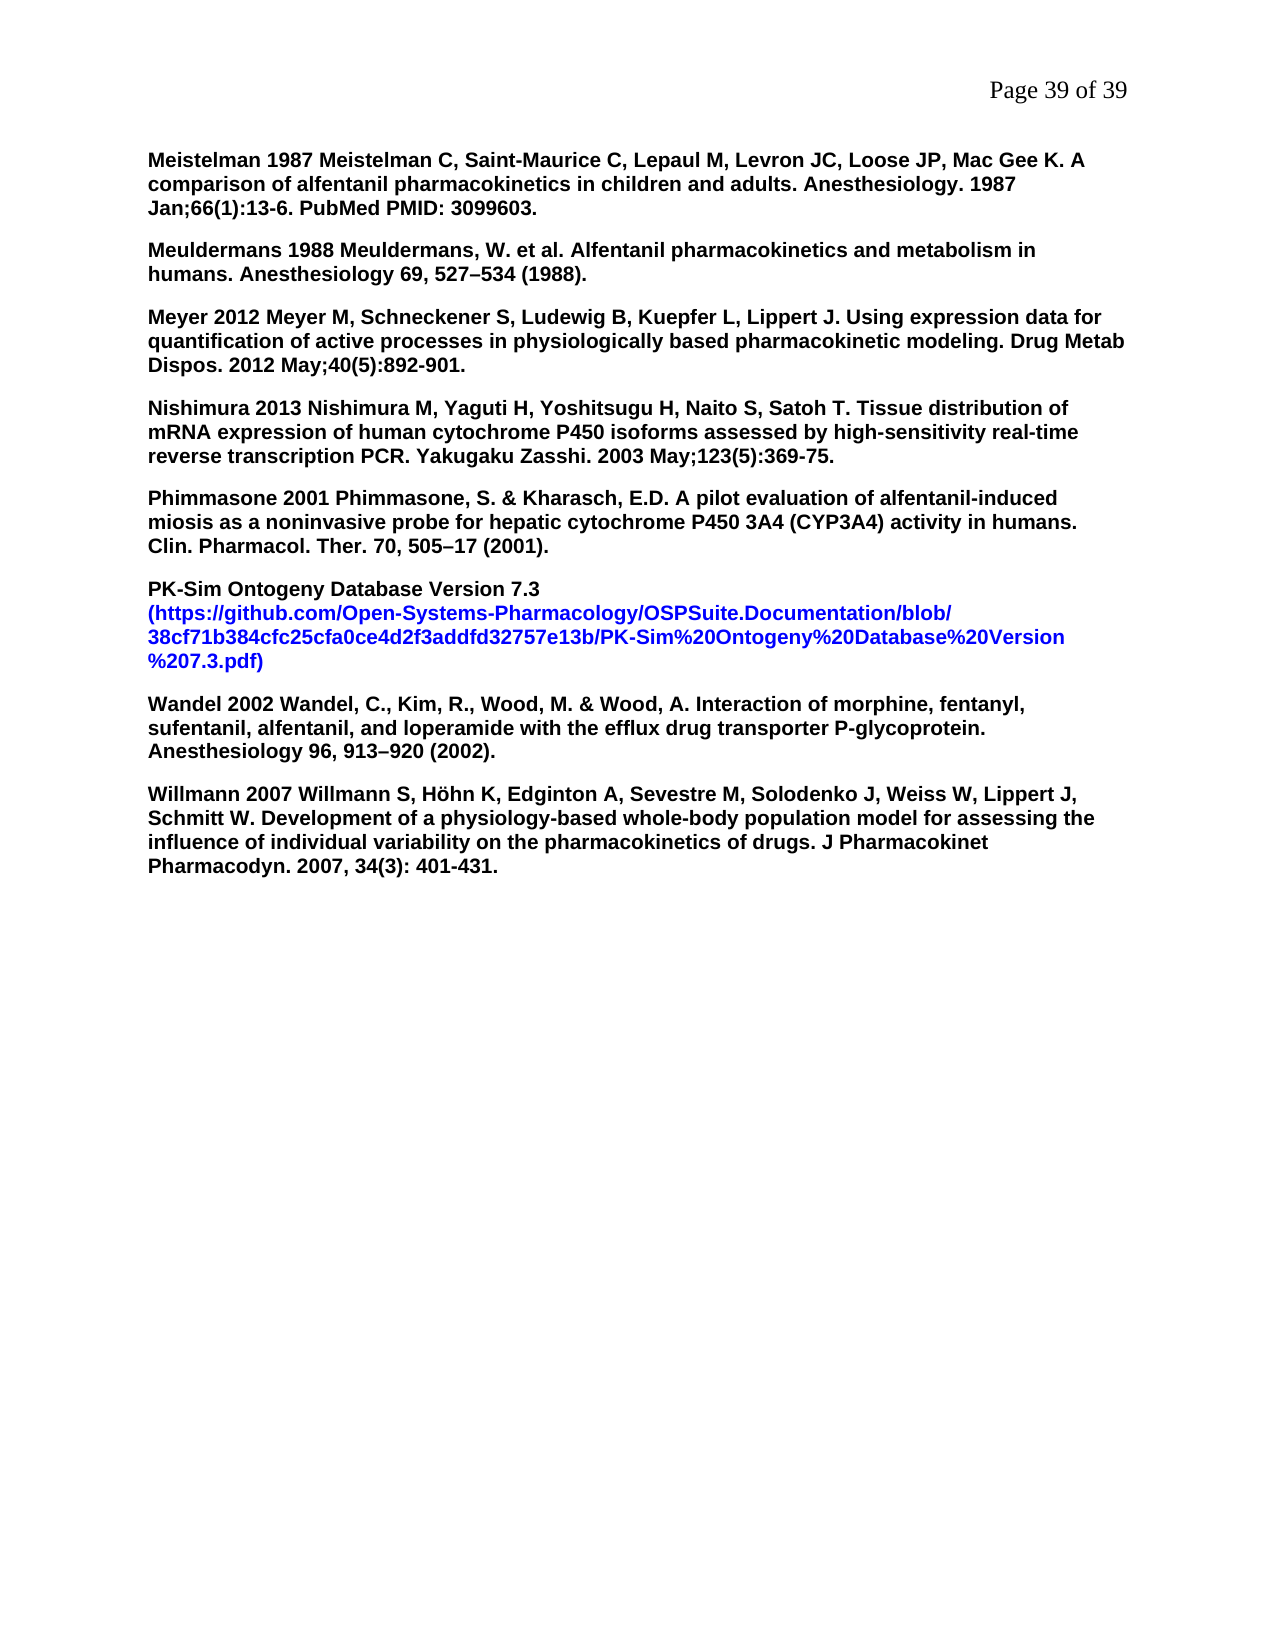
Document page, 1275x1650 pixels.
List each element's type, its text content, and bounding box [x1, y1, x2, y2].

text Nishimura 2013 Nishimura M, Yaguti H, Yoshitsugu H, Naito S, Satoh T. Tissue distribution of mRNA expression of human cytochrome P450 isoforms assessed by high-sensitivity real-time reverse transcription PCR. Yakugaku Zasshi. 2003 May;123(5):369-75. [148, 396, 1127, 467]
text Meuldermans 1988 Meuldermans, W. et al. Alfentanil pharmacokinetics and metabolism in humans. Anesthesiology 69, 527–534 (1988). [148, 238, 1127, 286]
text Phimmasone 2001 Phimmasone, S. & Kharasch, E.D. A pilot evaluation of alfentanil-induced miosis as a noninvasive probe for hepatic cytochrome P450 3A4 (CYP3A4) activity in humans. Clin. Pharmacol. Ther. 70, 505–17 (2001). [148, 486, 1127, 558]
text Meyer 2012 Meyer M, Schneckener S, Ludewig B, Kuepfer L, Lippert J. Using expression data for quantification of active processes in physiologically based pharmacokinetic modeling. Drug Metab Dispos. 2012 May;40(5):892-901. [148, 305, 1127, 377]
text Willmann 2007 Willmann S, Höhn K, Edginton A, Sevestre M, Solodenko J, Weiss W, Lippert J, Schmitt W. Development of a physiology-based whole-body population model for assessing the influence of individual variability on the pharmacokinetics of drugs. J Pharmacokinet Pharmacodyn. 2007, 34(3): 401-431. [148, 782, 1127, 878]
text Wandel 2002 Wandel, C., Kim, R., Wood, M. & Wood, A. Interaction of morphine, fentanyl, sufentanil, alfentanil, and loperamide with the efflux drug transporter P-glycoprotein. Anesthesiology 96, 913–920 (2002). [148, 691, 1127, 763]
text Meistelman 1987 Meistelman C, Saint-Maurice C, Lepaul M, Levron JC, Loose JP, Mac Gee K. A comparison of alfentanil pharmacokinetics in children and adults. Anesthesiology. 1987 Jan;66(1):13-6. PubMed PMID: 3099603. [148, 148, 1127, 219]
text PK-Sim Ontogeny Database Version 7.3 (https://github.com/Open-Systems-Pharmacology/OSPSuite.Documentation/blob/38cf71b384cfc25cfa0ce4d2f3addfd32757e13b/PK-Sim%20Ontogeny%20Database%20Version%207.3.pdf) [148, 577, 1127, 673]
